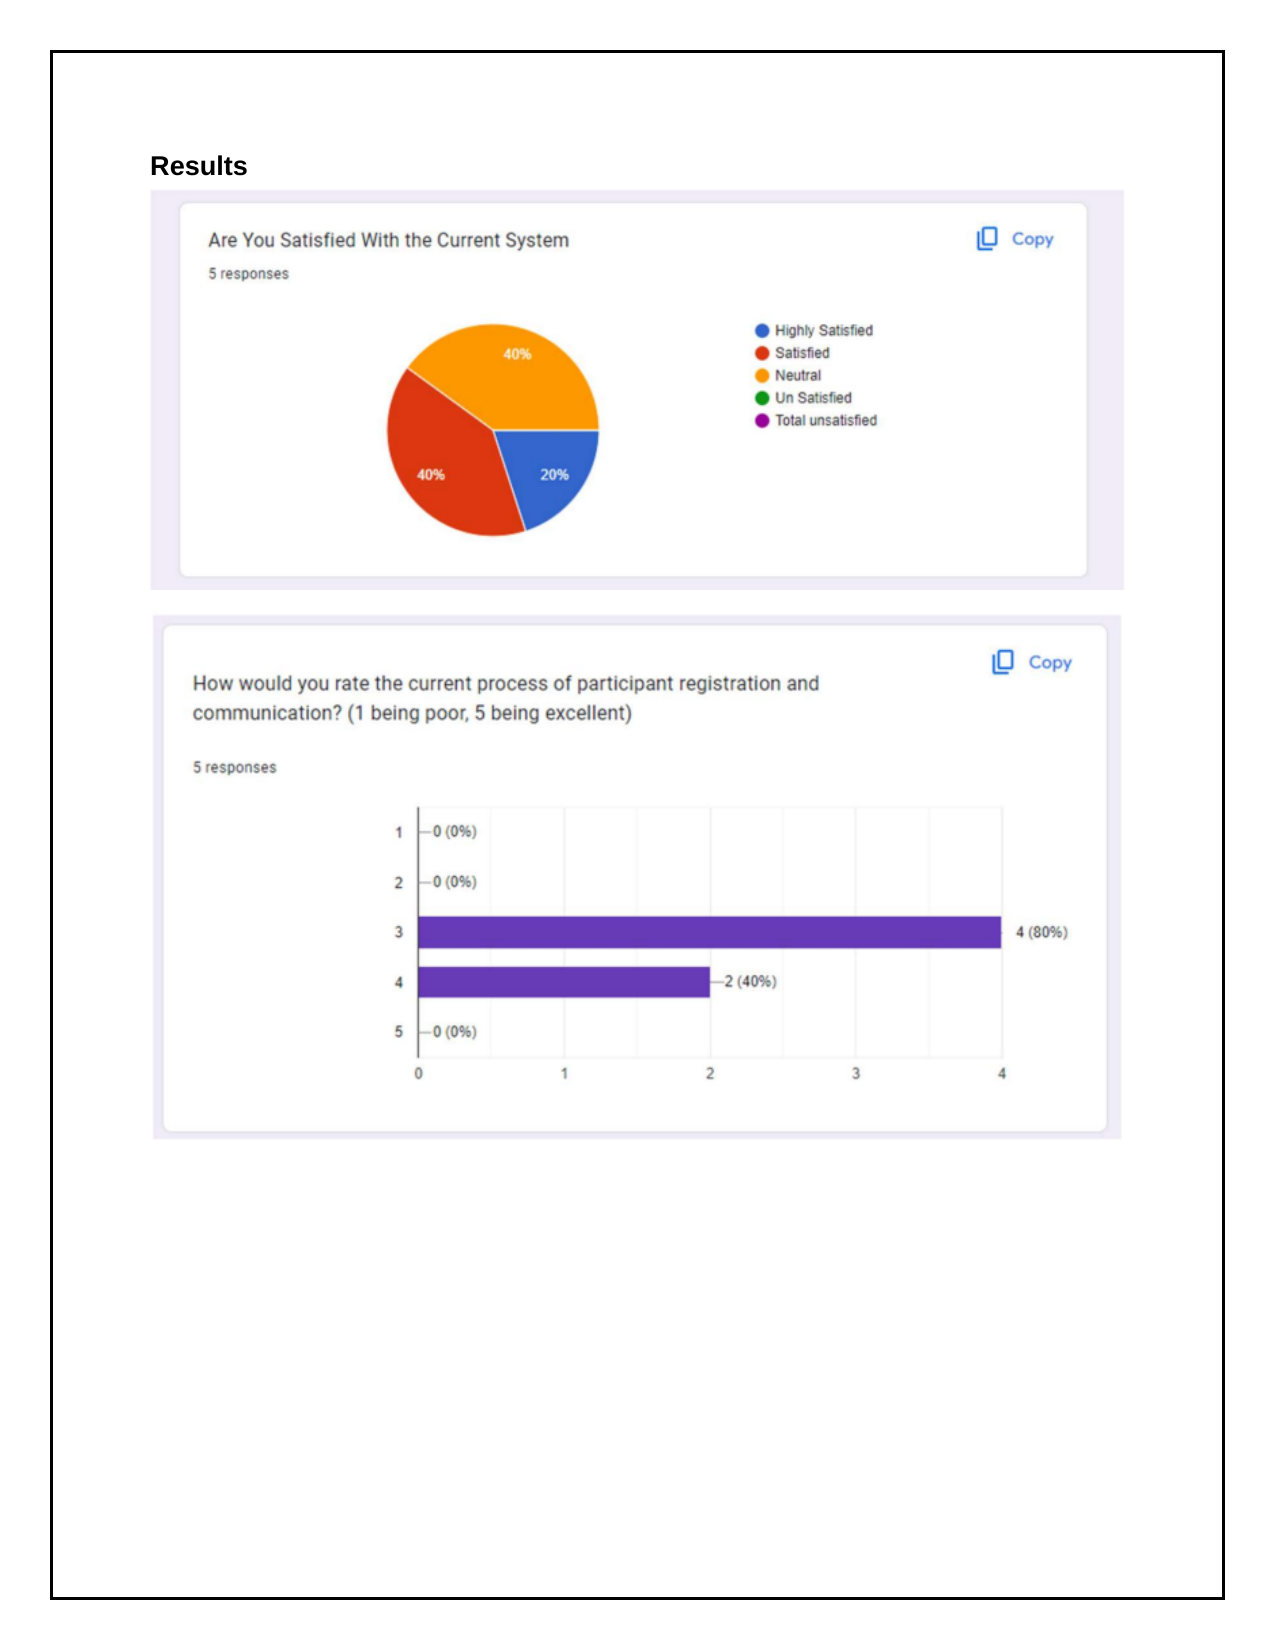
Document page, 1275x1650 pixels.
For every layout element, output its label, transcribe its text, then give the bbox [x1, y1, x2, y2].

subtitle Results [150, 150, 1125, 181]
picture [150, 608, 1125, 1144]
picture [150, 183, 1125, 590]
